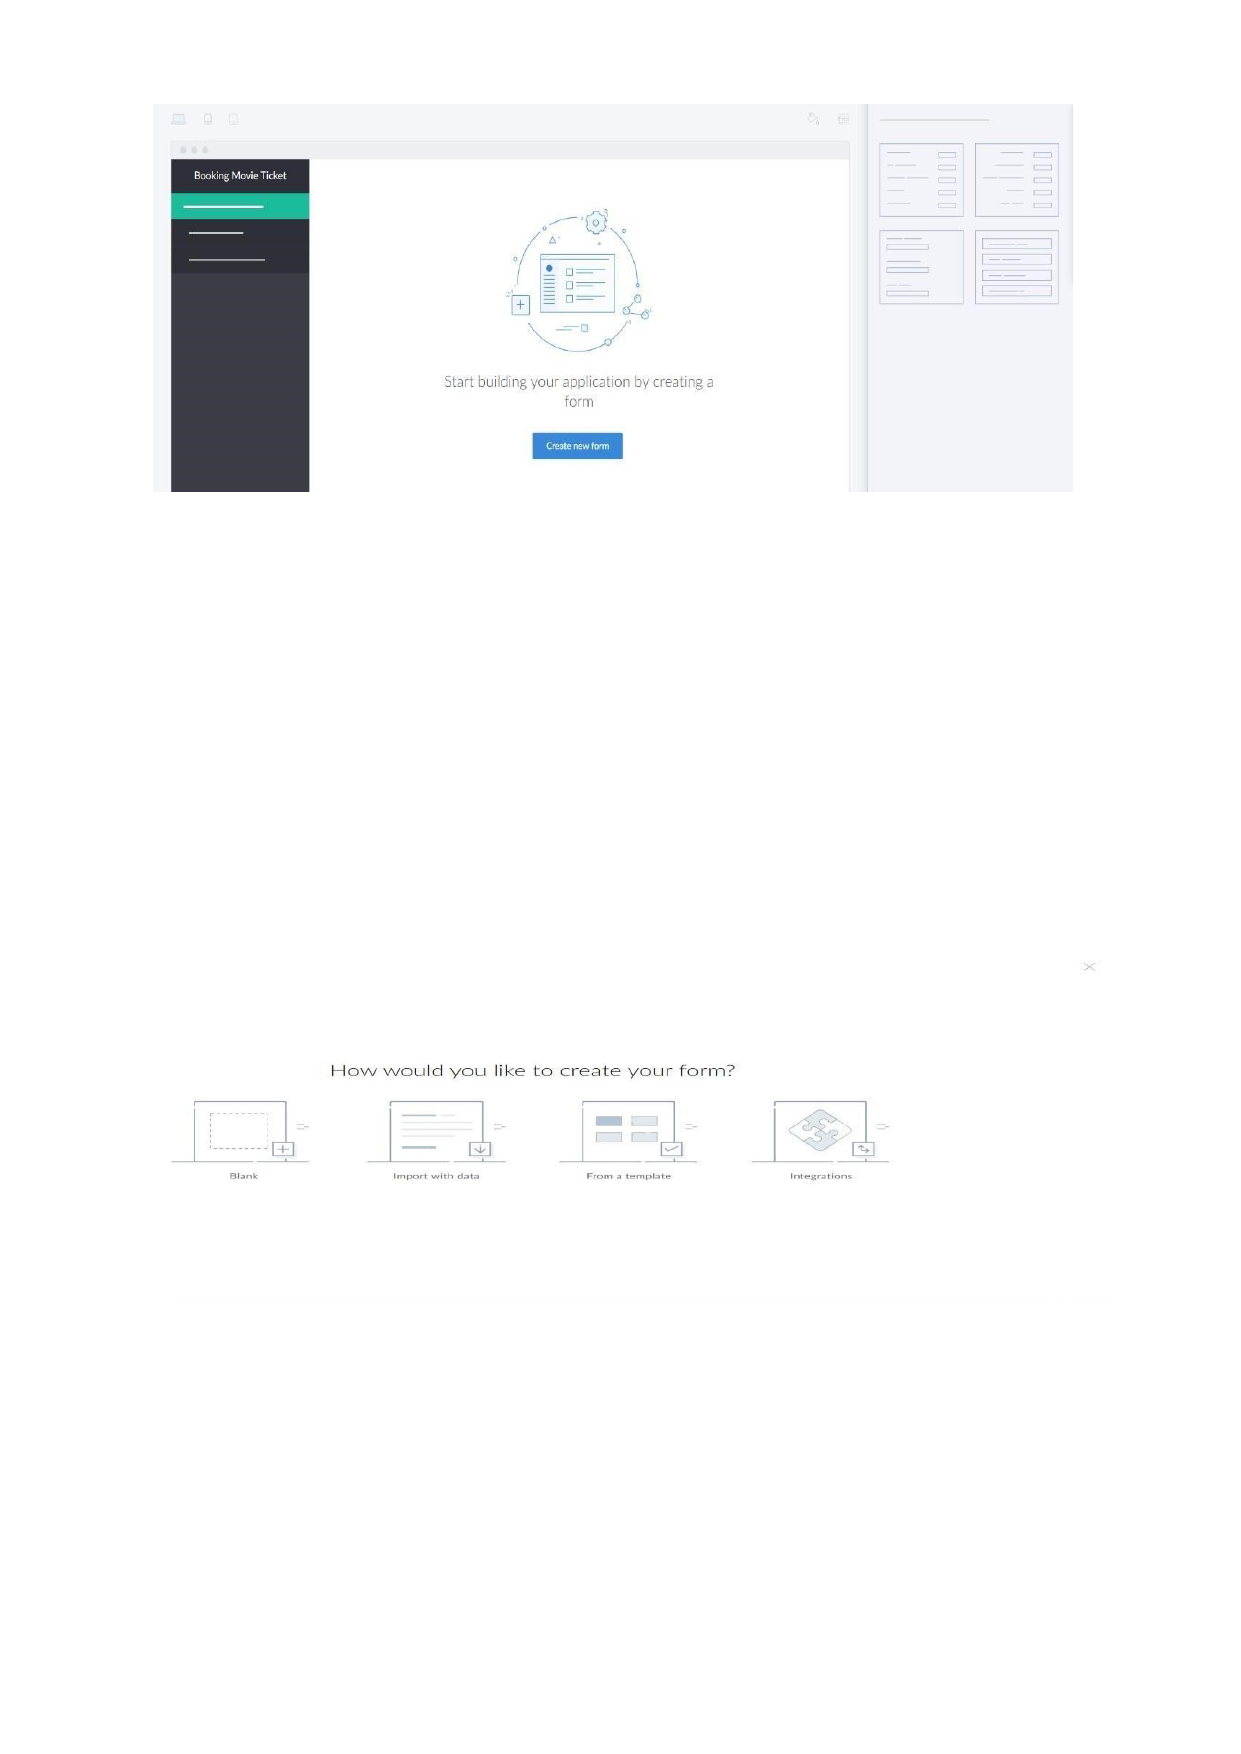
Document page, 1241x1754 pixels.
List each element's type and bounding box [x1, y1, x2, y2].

picture [153, 104, 1074, 492]
picture [171, 960, 1116, 1299]
